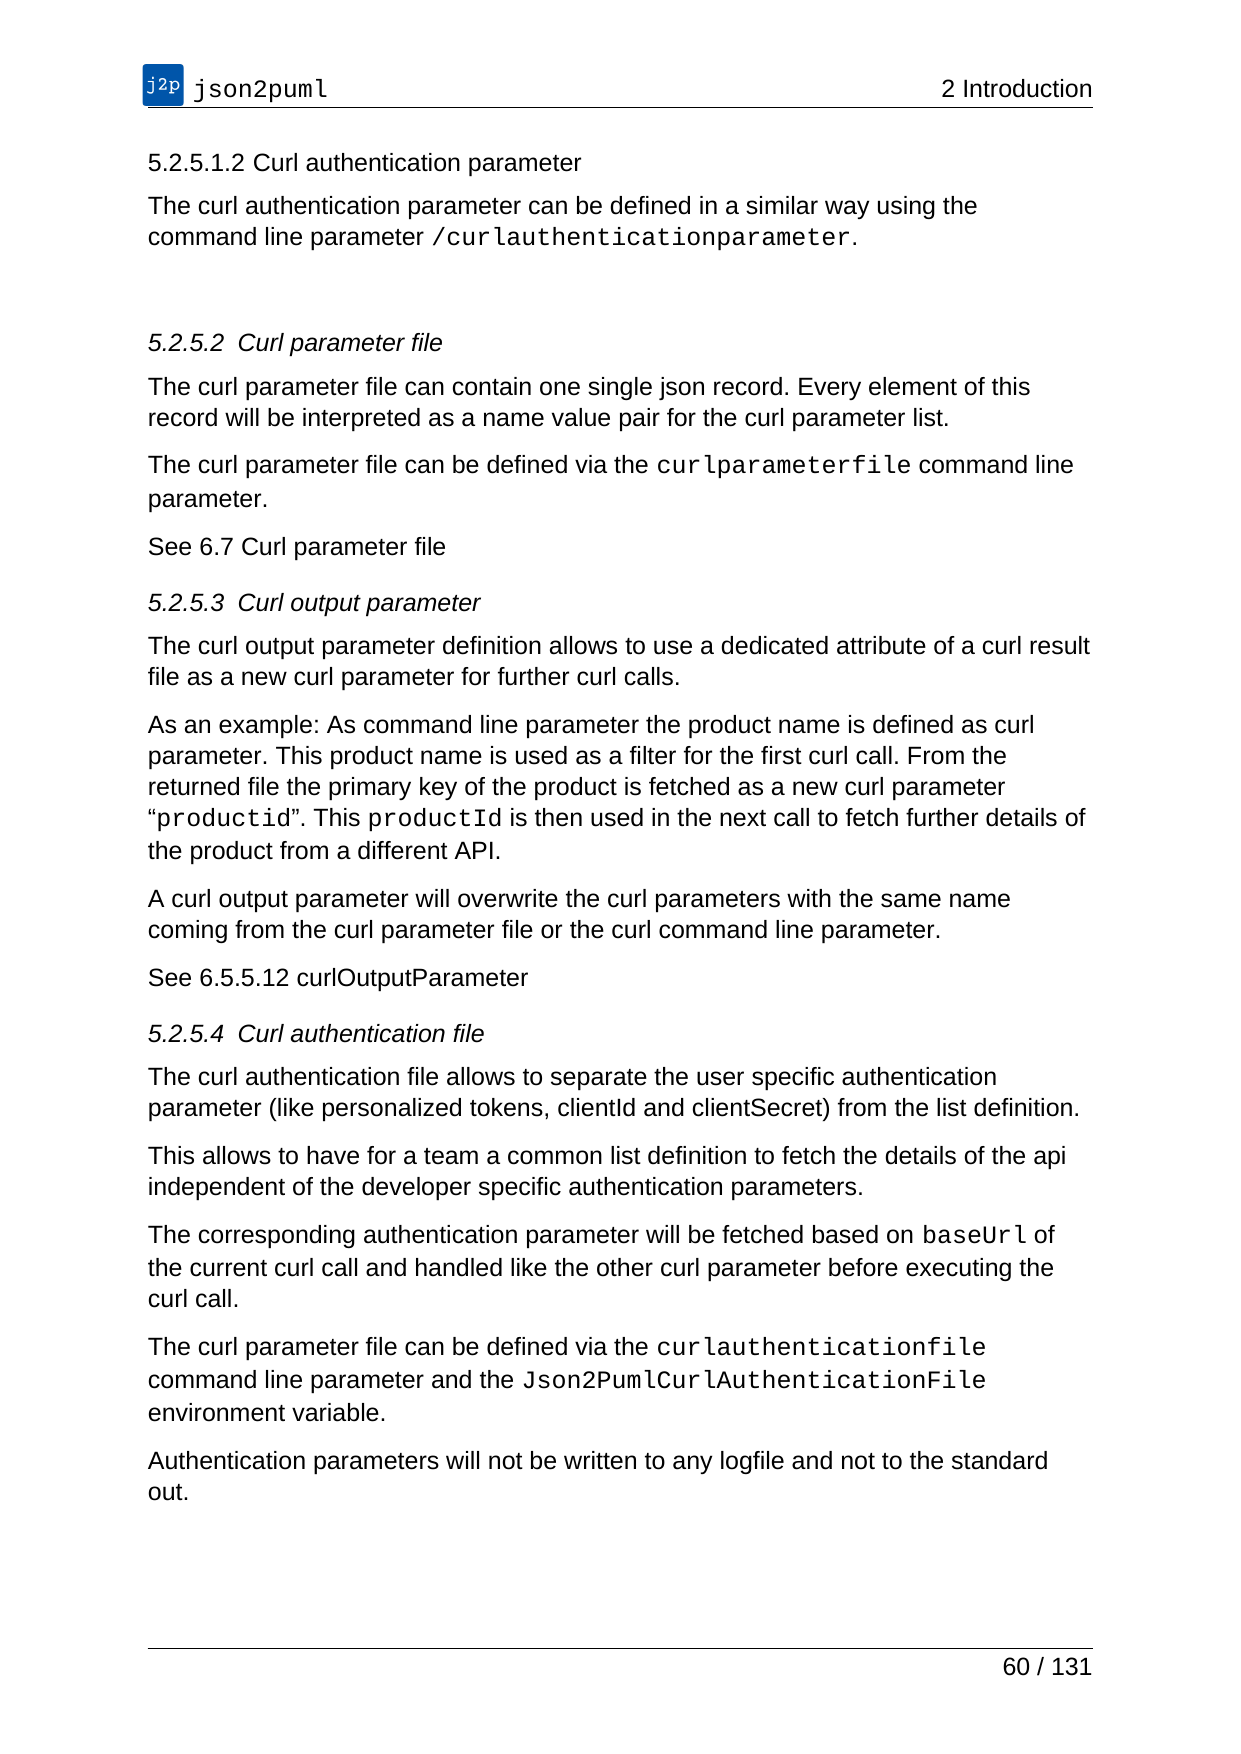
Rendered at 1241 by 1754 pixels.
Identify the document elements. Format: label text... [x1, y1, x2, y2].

text As an example: As command line parameter the product name is defined as curl parameter. This product name is used as a filter for the first curl call. From the returned file the primary key of the product is fetched as a new curl parameter “productid”. This productId is then used in the next call to fetch further details of the product from a different API. [148, 710, 1093, 865]
text Authentication parameters will not be written to any logfile and not to the standard out. [148, 1446, 1093, 1506]
text See 6.7 Curl parameter file [148, 531, 1093, 560]
text The corresponding authentication parameter will be fetched based on baseUrl of the current curl call and handled like the other curl parameter before executing the curl call. [148, 1220, 1093, 1313]
text The curl parameter file can contain one single json record. Every element of this record will be interpreted as a name value pair for the curl parameter list. [148, 372, 1093, 432]
subtitle Curl authentication parameter [148, 148, 1093, 176]
text The curl authentication file allows to separate the user specific authentication parameter (like personalized tokens, clientId and clientSecret) from the list definition. [148, 1062, 1093, 1122]
subtitle Curl parameter file [148, 328, 1093, 357]
text A curl output parameter will overwrite the curl parameters with the same name coming from the curl parameter file or the curl command line parameter. [148, 884, 1093, 944]
text This allows to have for a team a common list definition to fetch the details of the api independent of the developer specific authentication parameters. [148, 1141, 1093, 1201]
text The curl output parameter definition allows to use a dedicated attribute of a curl result file as a new curl parameter for further curl calls. [148, 631, 1093, 691]
text See 6.5.5.12 curlOutputParameter [148, 963, 1093, 991]
subtitle Curl authentication file [148, 1019, 1093, 1047]
picture [142, 64, 184, 106]
subtitle Curl output parameter [148, 587, 1093, 616]
text The curl parameter file can be defined via the curlparameterfile command line parameter. [148, 451, 1093, 512]
text The curl parameter file can be defined via the curlauthenticationfile command line parameter and the Json2PumlCurlAuthenticationFile environment variable. [148, 1332, 1093, 1427]
text The curl authentication parameter can be defined in a similar way using the command line parameter /curlauthenticationparameter. [148, 191, 1093, 253]
